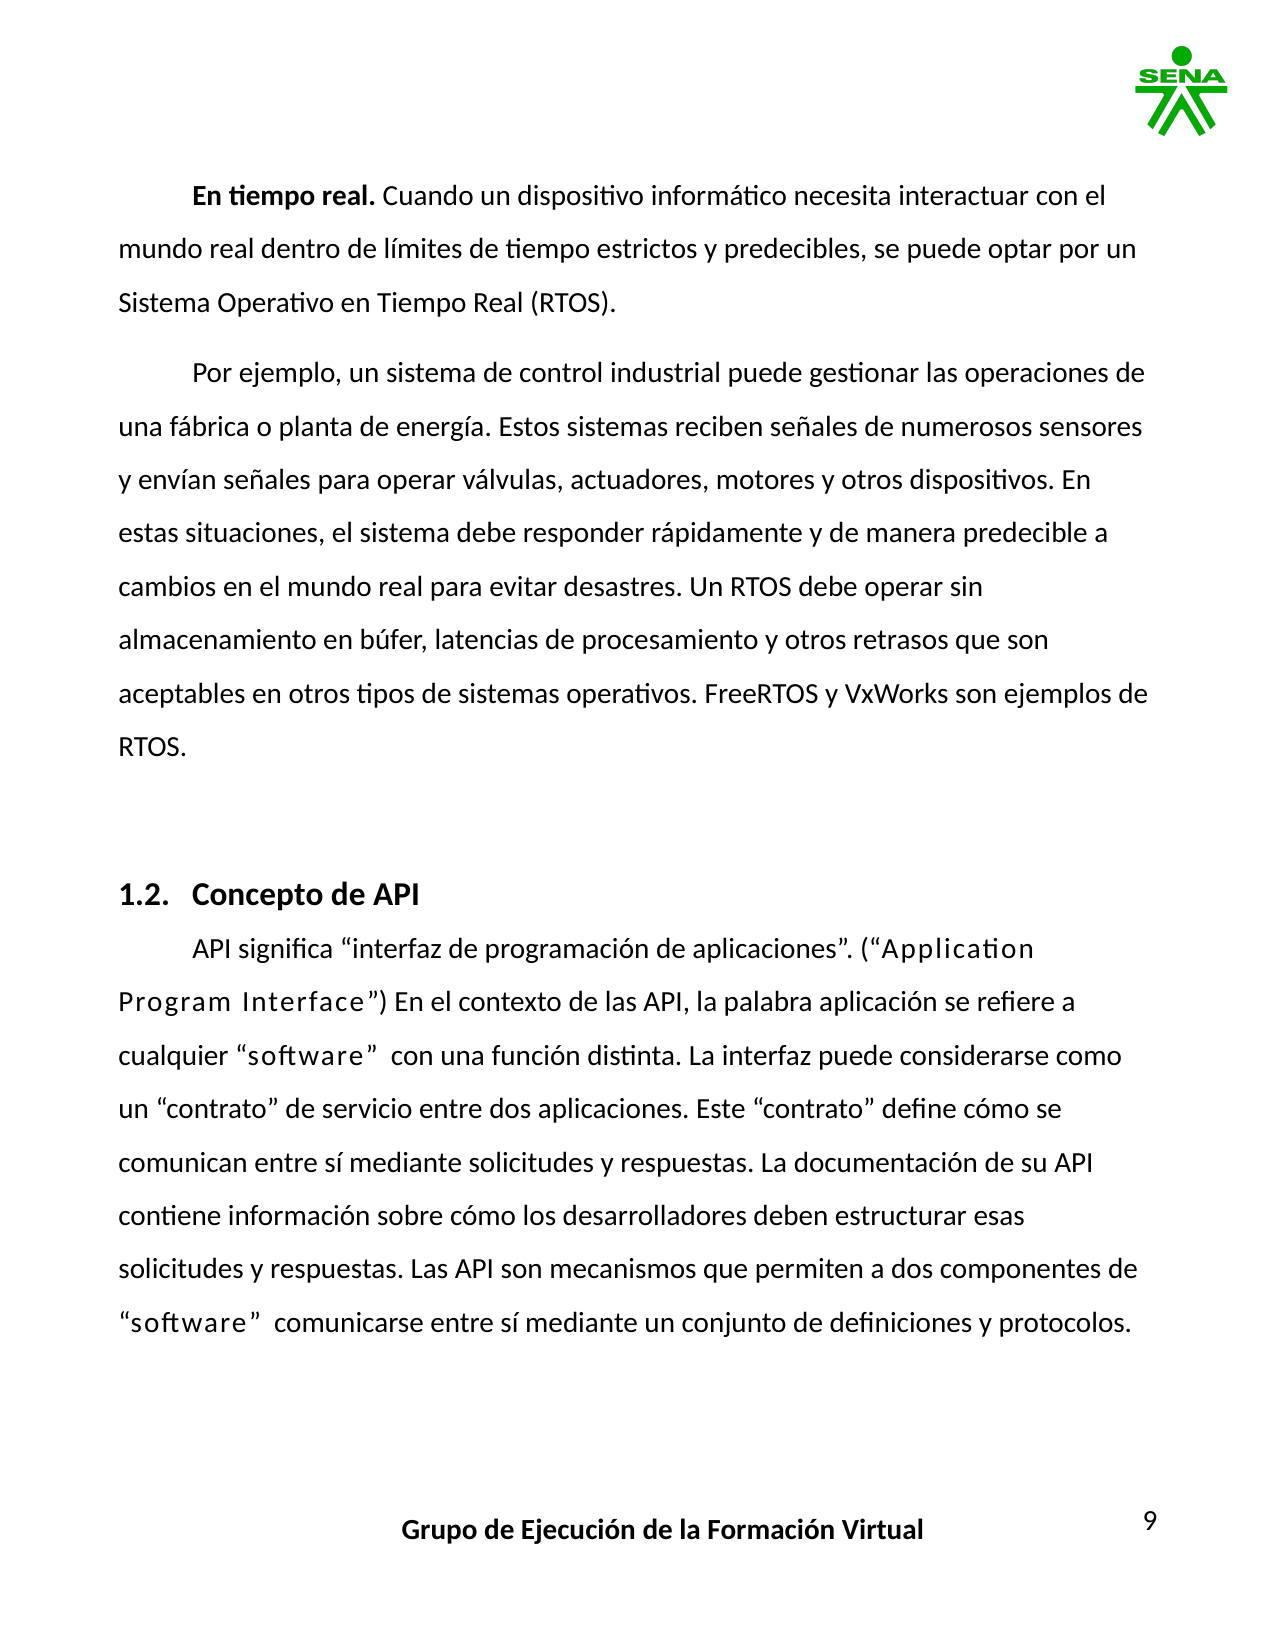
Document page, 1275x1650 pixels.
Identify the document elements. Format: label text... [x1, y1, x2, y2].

text API significa “interfaz de programación de aplicaciones”. (“Application Program Interface”) En el contexto de las API, la palabra aplicación se refiere a cualquier “software” con una función distinta. La interfaz puede considerarse como un “contrato” de servicio entre dos aplicaciones. Este “contrato” define cómo se comunican entre sí mediante solicitudes y respuestas. La documentación de su API contiene información sobre cómo los desarrolladores deben estructurar esas solicitudes y respuestas. Las API son mecanismos que permiten a dos componentes de “software” comunicarse entre sí mediante un conjunto de definiciones y protocolos. [118, 930, 1157, 1340]
subtitle Concepto de API [118, 873, 1157, 913]
text Por ejemplo, un sistema de control industrial puede gestionar las operaciones de una fábrica o planta de energía. Estos sistemas reciben señales de numerosos sensores y envían señales para operar válvulas, actuadores, motores y otros dispositivos. En estas situaciones, el sistema debe responder rápidamente y de manera predecible a cambios en el mundo real para evitar desastres. Un RTOS debe operar sin almacenamiento en búfer, latencias de procesamiento y otros retrasos que son aceptables en otros tipos de sistemas operativos. FreeRTOS y VxWorks son ejemplos de RTOS. [118, 354, 1157, 764]
text En tiempo real. Cuando un dispositivo informático necesita interactuar con el mundo real dentro de límites de tiempo estrictos y predecibles, se puede optar por un Sistema Operativo en Tiempo Real (RTOS). [118, 177, 1157, 320]
picture [1135, 46, 1228, 136]
